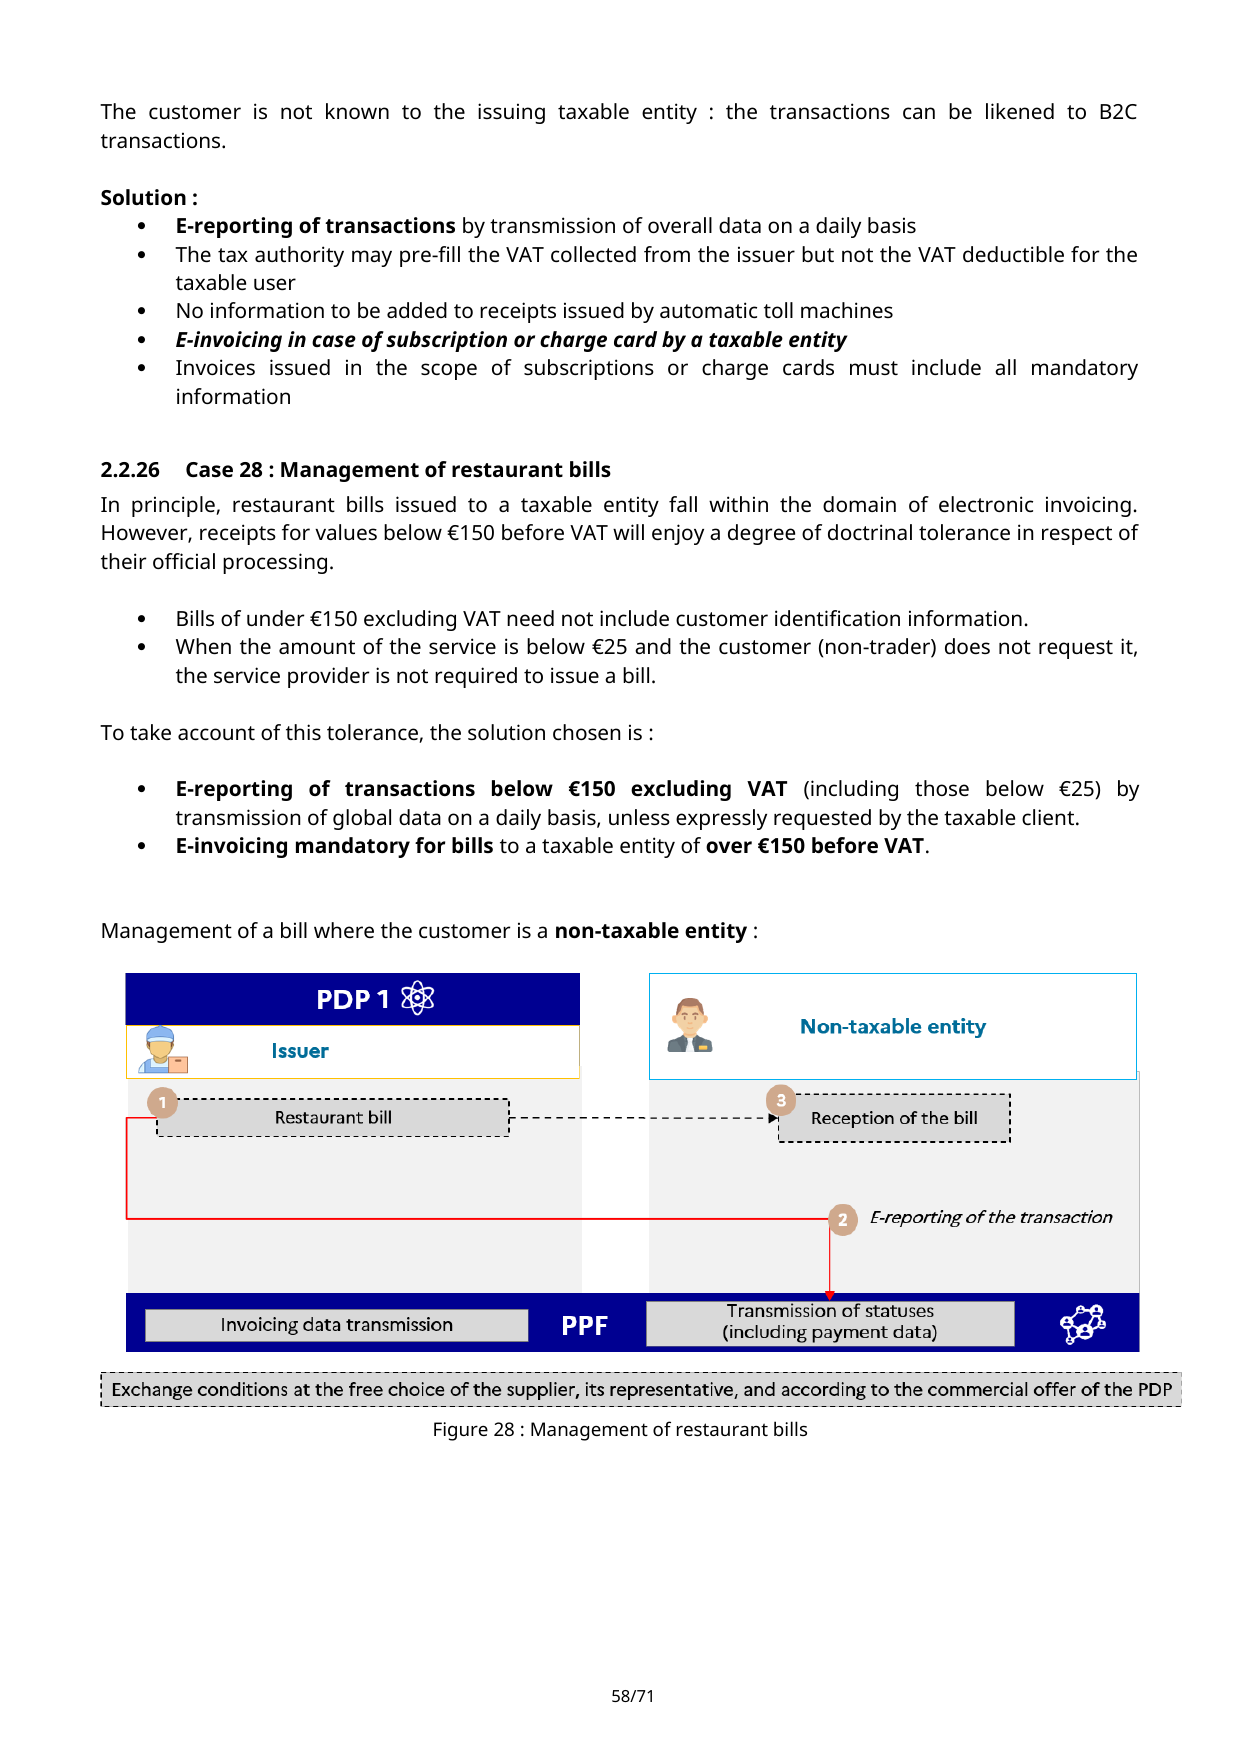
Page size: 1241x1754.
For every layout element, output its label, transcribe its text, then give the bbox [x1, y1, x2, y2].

list E-invoicing mandatory for bills to a taxable entity of over €150 before VAT. [138, 831, 1140, 860]
list E-reporting of transactions below €150 excluding VAT (including those below €25) by transmission of global data on a daily basis, unless expressly requested by the taxable client. [138, 774, 1140, 831]
list When the amount of the service is below €25 and the customer (non-trader) does not request it, the service provider is not required to issue a bill. [138, 632, 1140, 689]
text In principle, restaurant bills issued to a taxable entity fall within the domain of electronic invoicing. However, receipts for values below €150 before VAT will enjoy a degree of doctrinal tolerance in respect of their official processing. [100, 490, 1140, 575]
subtitle Case 28 : Management of restaurant bills [100, 455, 1140, 484]
text Management of a bill where the customer is a non-taxable entity : [100, 917, 1140, 945]
text Solution : [100, 183, 1140, 211]
list No information to be added to receipts issued by automatic toll machines [138, 297, 1140, 325]
picture [651, 975, 1135, 1078]
text To take account of this tolerance, the solution chosen is : [100, 718, 1140, 746]
list The tax authority may pre-fill the VAT collected from the issuer but not the VAT deductible for the taxable user [138, 240, 1140, 297]
picture [100, 973, 1182, 1411]
list E-reporting of transactions by transmission of overall data on a daily basis [138, 211, 1140, 240]
text The customer is not known to the issuing taxable entity : the transactions can be likened to B2C transactions. [100, 97, 1140, 154]
list E-invoicing in case of subscription or charge card by a taxable entity [138, 325, 1140, 353]
list Figure 28 : Management of restaurant bills [100, 1416, 1140, 1442]
list Bills of under €150 excluding VAT need not include customer identification information. [138, 604, 1140, 632]
list Invoices issued in the scope of subscriptions or charge cards must include all mandatory information [138, 353, 1140, 410]
